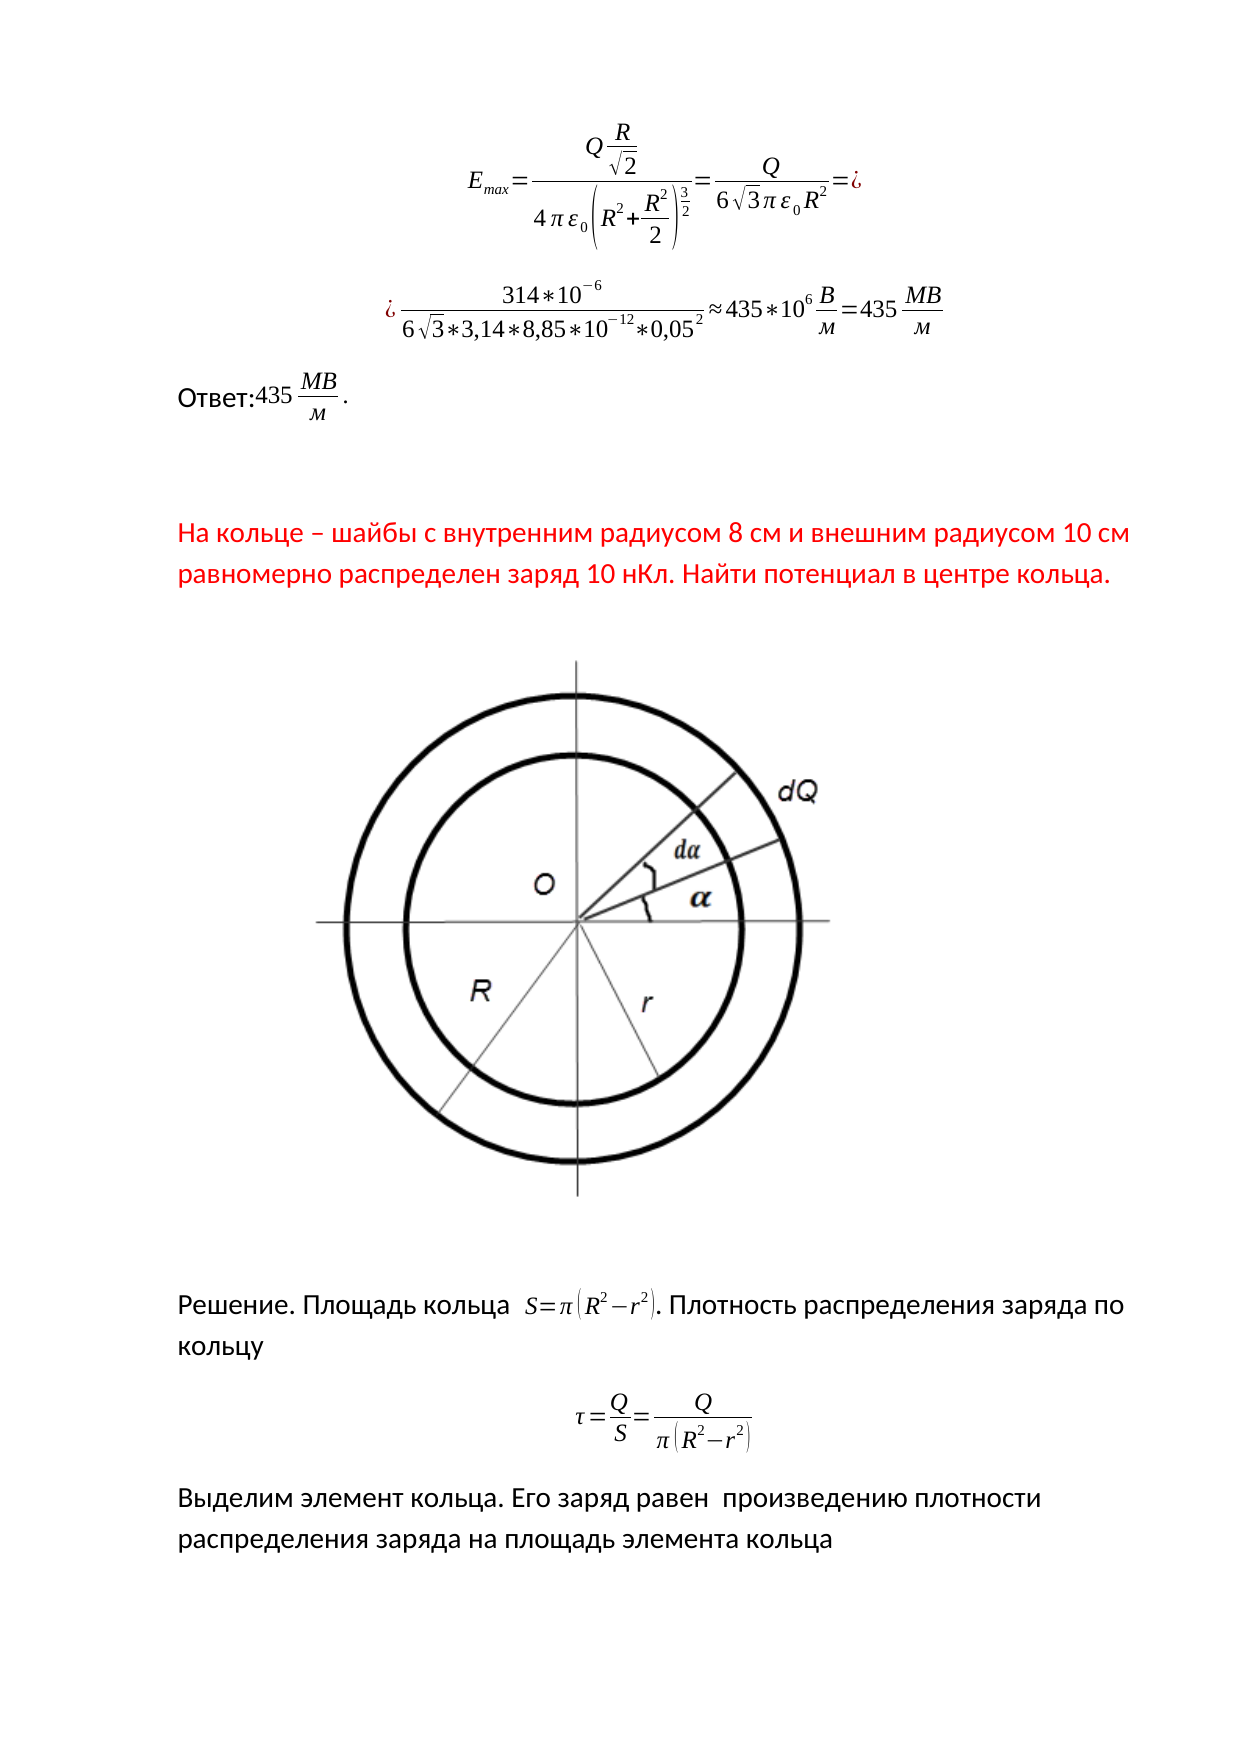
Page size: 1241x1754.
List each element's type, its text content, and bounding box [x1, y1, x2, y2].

text Выделим элемент кольца. Его заряд равен произведению плотности распределения заряда на площадь элемента кольца [177, 1479, 1152, 1556]
text На кольце – шайбы с внутренним радиусом 8 см и внешним радиусом 10 см равномерно распределен заряд 10 нКл. Найти потенциал в центре кольца. [177, 514, 1152, 591]
picture [177, 617, 996, 1261]
text Ответ: [177, 368, 1152, 427]
text Решение. Площадь кольца . Плотность распределения заряда по кольцу [177, 1286, 1152, 1362]
